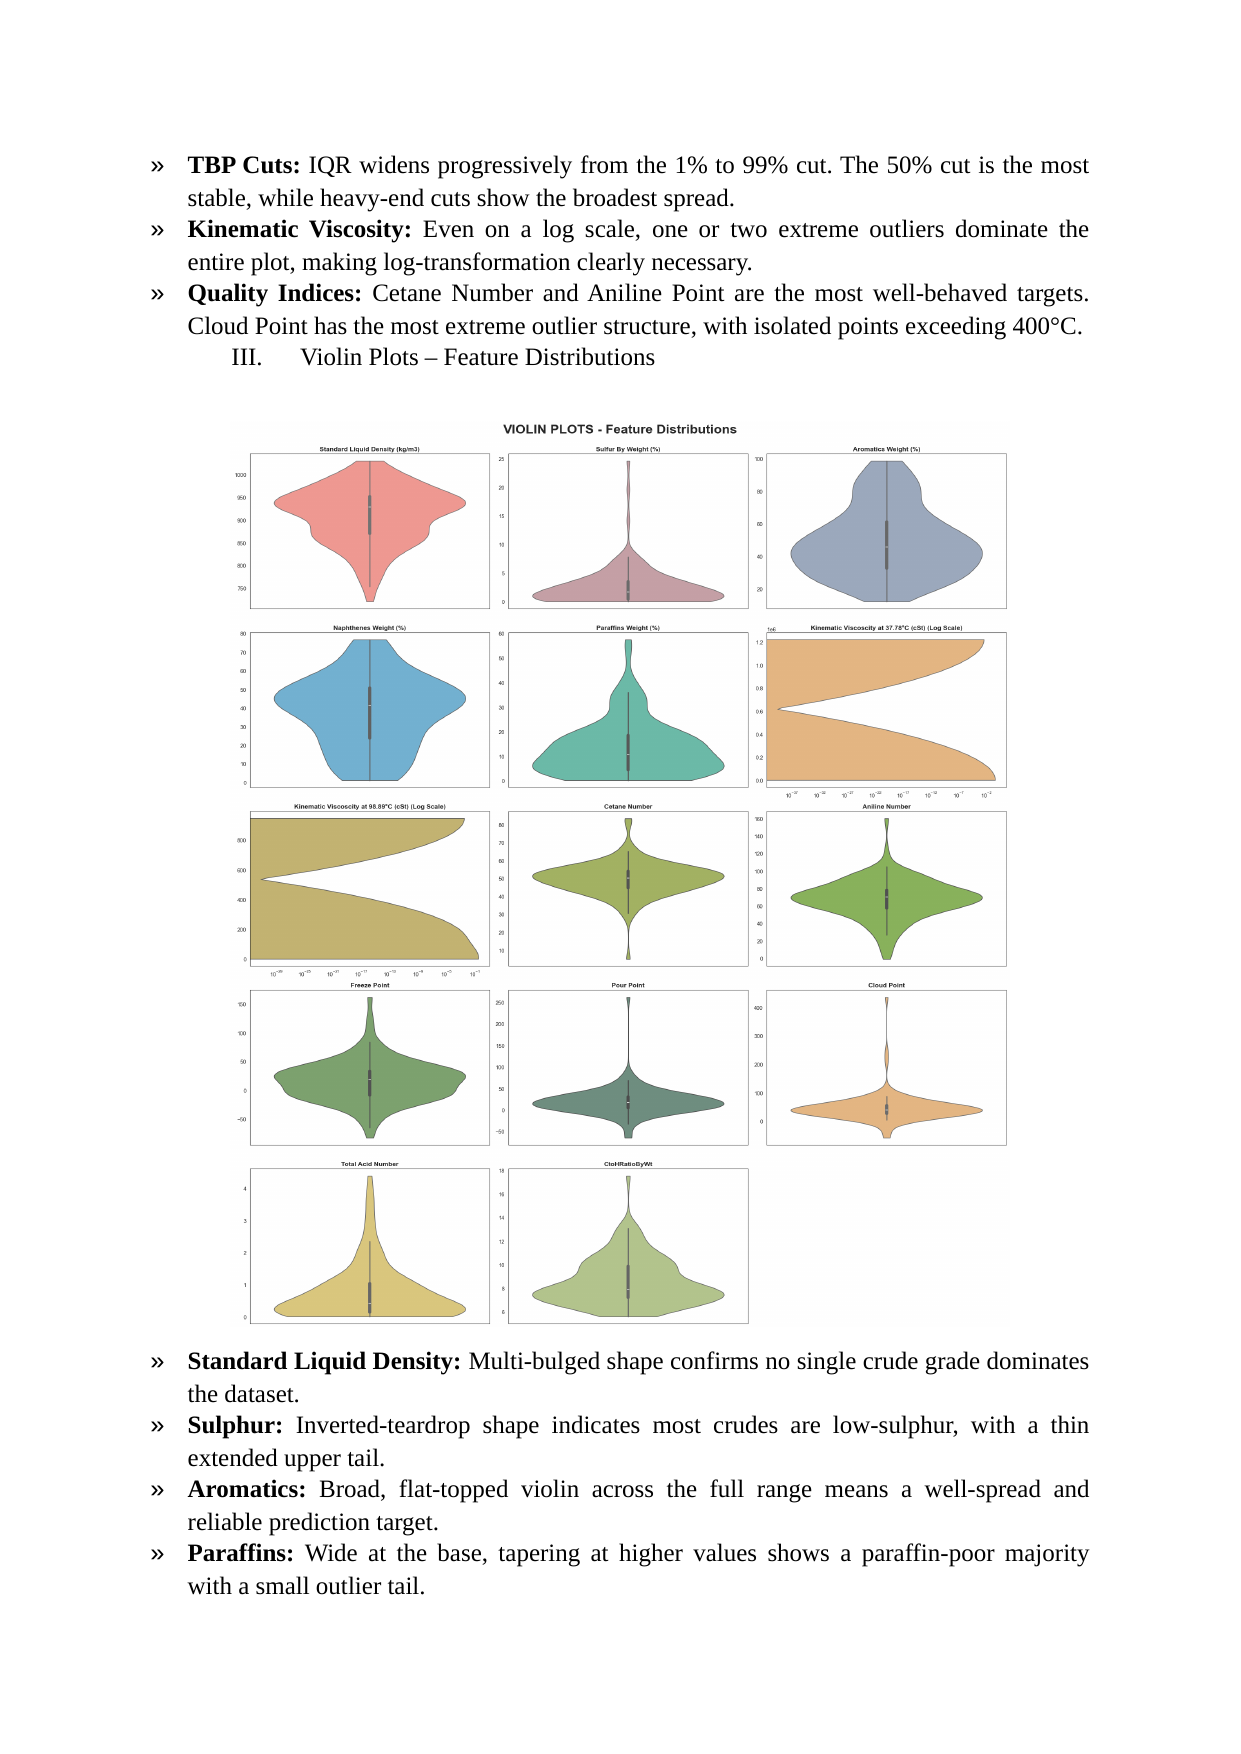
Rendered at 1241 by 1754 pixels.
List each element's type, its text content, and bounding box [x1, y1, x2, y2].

list Quality Indices: Cetane Number and Aniline Point are the most well-behaved targets. Cloud Point has the most extreme outlier structure, with isolated points exceeding 400°C. [150, 373, 1090, 435]
picture [230, 516, 1010, 1422]
list Standard Liquid Density: Multi-bulged shape confirms no single crude grade dominates the dataset. [150, 1441, 1090, 1503]
list Bulk Properties: Density has one low-side outlier (~730 kg/m³). Sulfur and Conradson Carbon show compact IQRs but several high-side outliers. Nitrogen has an extremely narrow IQR, indicating limited variance. [150, 150, 1090, 243]
list Sulphur: Inverted-teardrop shape indicates most crudes are low-sulphur, with a thin extended upper tail. [150, 1505, 1090, 1567]
list Violin Plots – Feature Distributions [262, 438, 1090, 466]
list TBP Cuts: IQR widens progressively from the 1% to 99% cut. The 50% cut is the most stable, while heavy-end cuts show the broadest spread. [150, 245, 1090, 307]
list Kinematic Viscosity: Even on a log scale, one or two extreme outliers dominate the entire plot, making log-transformation clearly necessary. [150, 309, 1090, 371]
